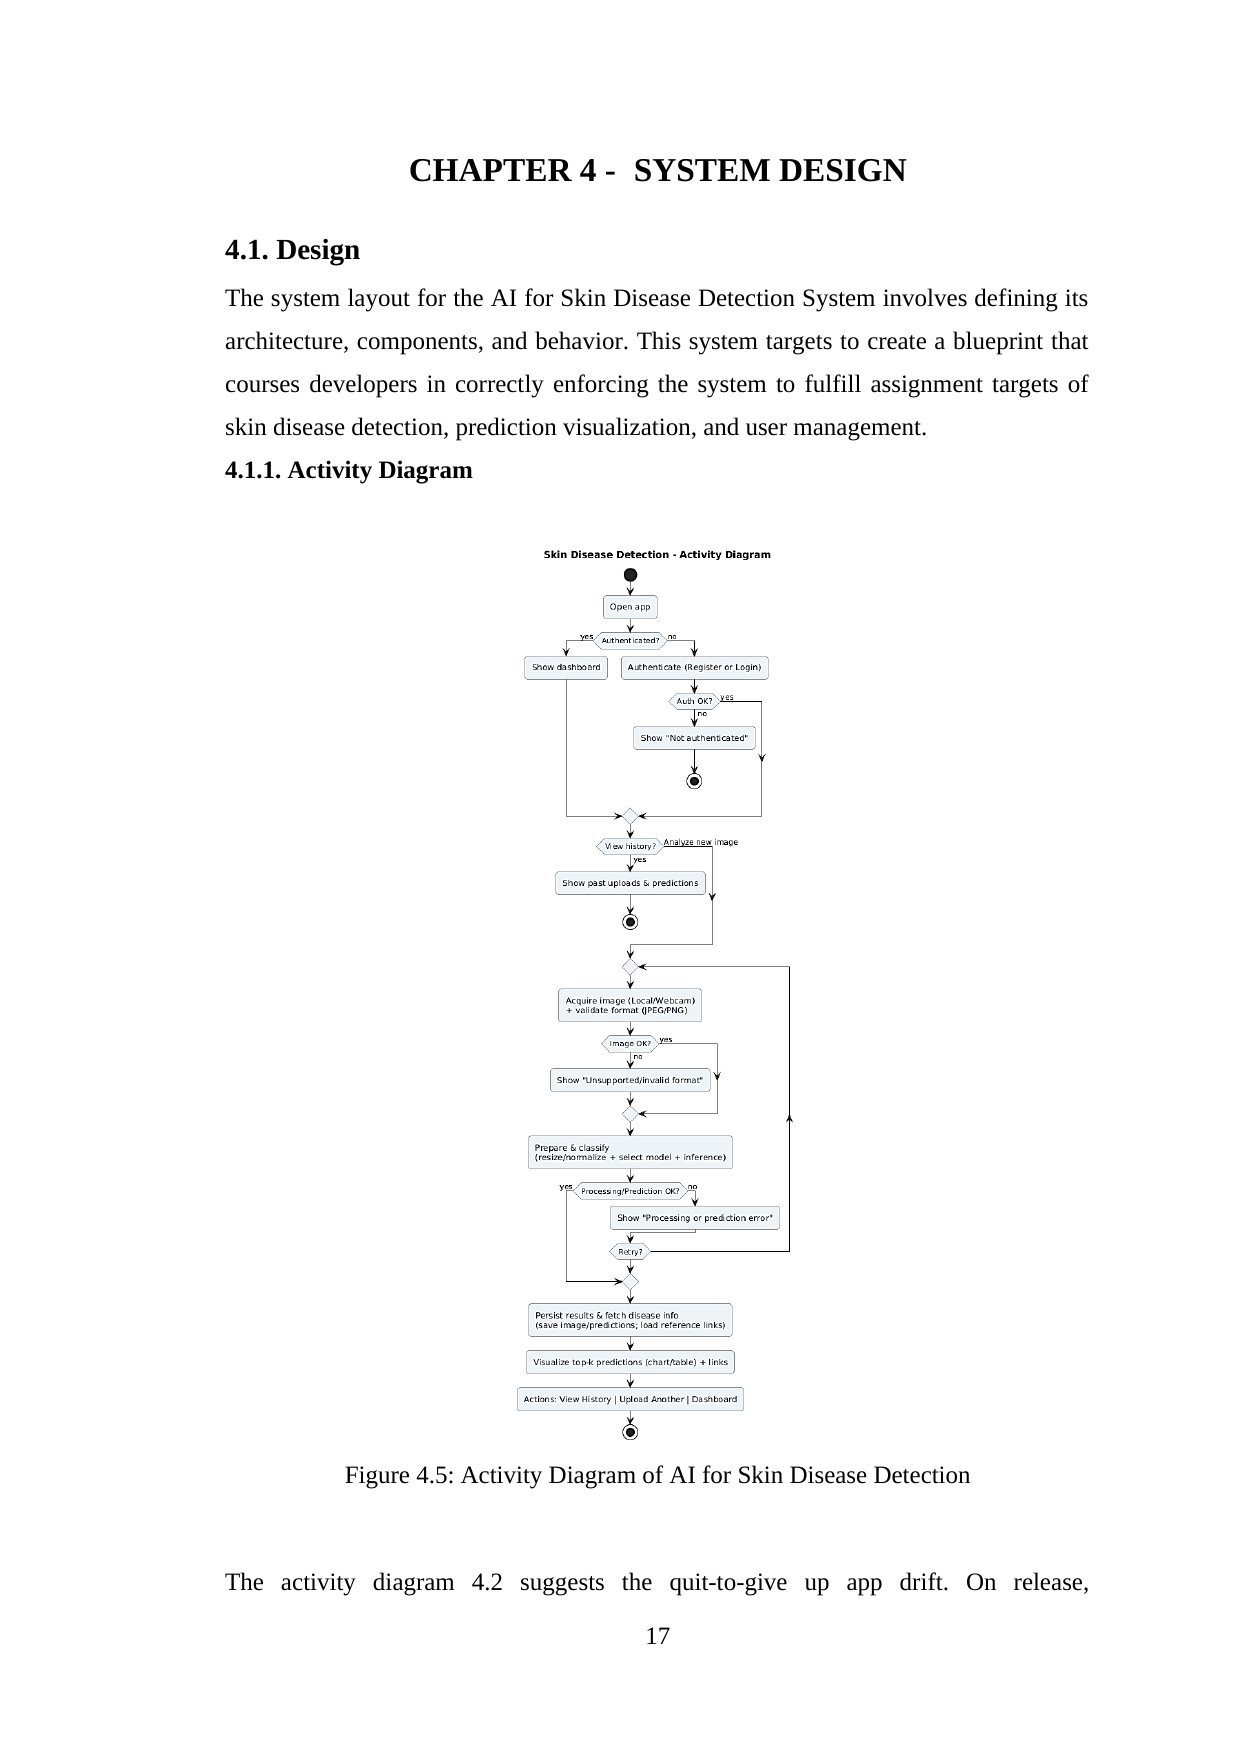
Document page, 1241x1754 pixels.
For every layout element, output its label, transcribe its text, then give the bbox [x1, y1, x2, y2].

subtitle SYSTEM DESIGN [225, 150, 1090, 188]
subtitle 4.1.1. Activity Diagram [225, 455, 1090, 484]
text The system layout for the AI for Skin Disease Detection System involves defining its architecture, components, and behavior. This system targets to create a blueprint that courses developers in correctly enforcing the system to fulfill assignment targets of skin disease detection, prediction visualization, and user management. [225, 283, 1090, 441]
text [225, 1567, 1090, 1596]
subtitle 4.1. Design [225, 232, 1090, 266]
picture [509, 535, 806, 1446]
